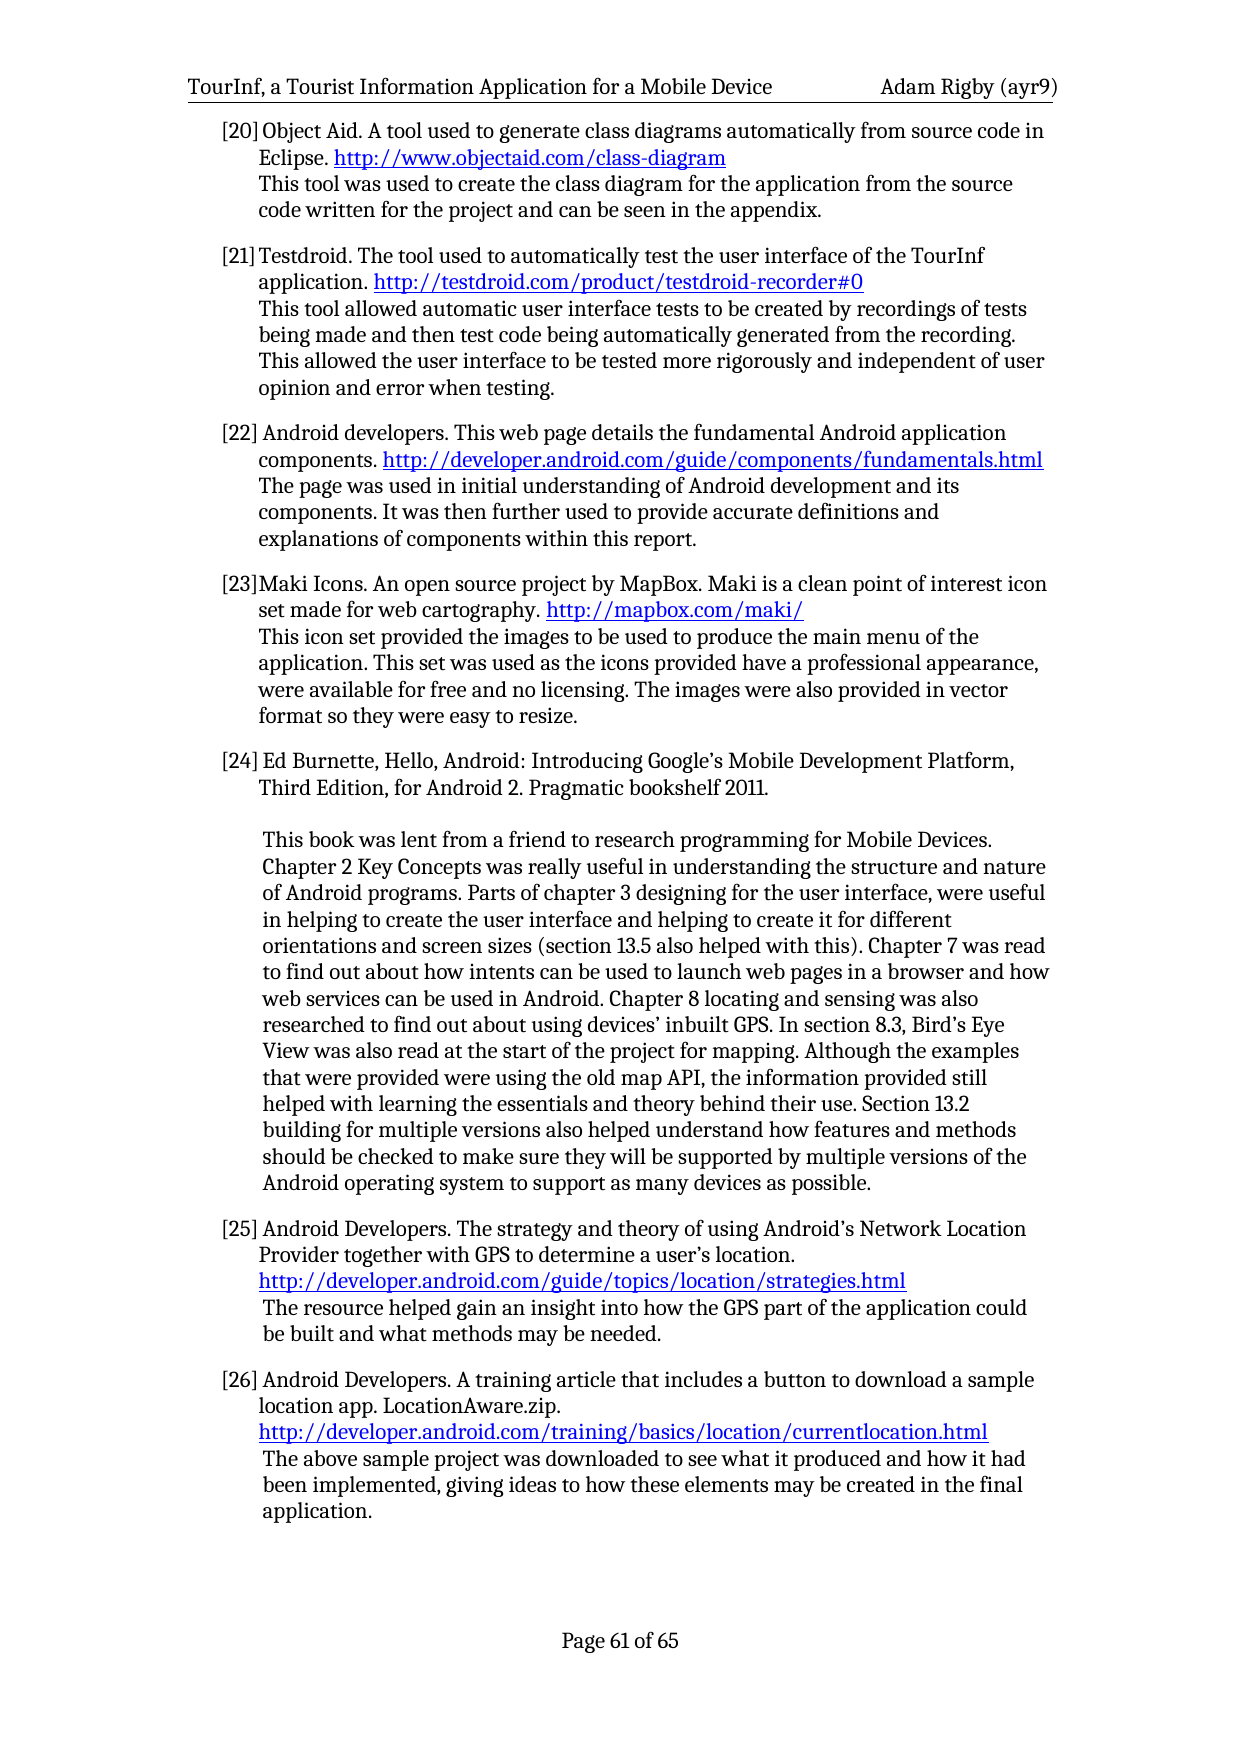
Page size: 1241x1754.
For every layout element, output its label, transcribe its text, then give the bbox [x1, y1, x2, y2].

list Object Aid. A tool used to generate class diagrams automatically from source code in Eclipse. http://www.objectaid.com/class-diagram [221, 118, 1053, 171]
list Android Developers. The strategy and theory of using Android’s Network Location Provider together with GPS to determine a user’s location. http://developer.android.com/guide/topics/location/strategies.html [221, 1215, 1053, 1294]
list This tool allowed automatic user interface tests to be created by recordings of tests being made and then test code being automatically generated from the recording. This allowed the user interface to be tested more rigorously and independent of user opinion and error when testing. [258, 295, 1053, 401]
list Android Developers. A training article that includes a button to download a sample location app. LocationAware.zip. http://developer.android.com/training/basics/location/currentlocation.html [221, 1366, 1053, 1445]
list This book was lent from a friend to research programming for Mobile Devices. Chapter 2 Key Concepts was really useful in understanding the structure and nature of Android programs. Parts of chapter 3 designing for the user interface, were useful in helping to create the user interface and helping to create it for different orientations and screen sizes (section 13.5 also helped with this). Chapter 7 was read to find out about how intents can be used to launch web pages in a browser and how web services can be used in Android. Chapter 8 locating and sensing was also researched to find out about using devices’ inbuilt GPS. In section 8.3, Bird’s Eye View was also read at the start of the project for mapping. Although the examples that were provided were using the old map API, the information provided still helped with learning the essentials and theory behind their use. Section 13.2 building for multiple versions also helped understand how features and methods should be checked to make sure they will be supported by multiple versions of the Android operating system to support as many devices as possible. [262, 827, 1053, 1196]
list The above sample project was downloaded to see what it produced and how it had been implemented, giving ideas to how these elements may be created in the final application. [262, 1445, 1053, 1524]
list Android developers. This web page details the fundamental Android application components. http://developer.android.com/guide/components/fundamentals.html [221, 420, 1053, 473]
list The resource helped gain an insight into how the GPS part of the application could be built and what methods may be needed. [262, 1294, 1053, 1347]
list This tool was used to create the class diagram for the application from the source code written for the project and can be seen in the appendix. [258, 171, 1053, 223]
list The page was used in initial understanding of Android development and its components. It was then further used to provide accurate definitions and explanations of components within this report. [258, 473, 1053, 552]
list Testdroid. The tool used to automatically test the user interface of the TourInf application. http://testdroid.com/product/testdroid-recorder#0 [221, 243, 1053, 295]
list This icon set provided the images to be used to produce the main menu of the application. This set was used as the icons provided have a professional appearance, were available for free and no licensing. The images were also provided in vector format so they were easy to resize. [258, 624, 1053, 729]
list Ed Burnette, Hello, Android: Introducing Google’s Mobile Development Platform, Third Edition, for Android 2. Pragmatic bookshelf 2011. [221, 748, 1053, 801]
list Maki Icons. An open source project by MapBox. Maki is a clean point of interest icon set made for web cartography. http://mapbox.com/maki/ [221, 571, 1053, 624]
